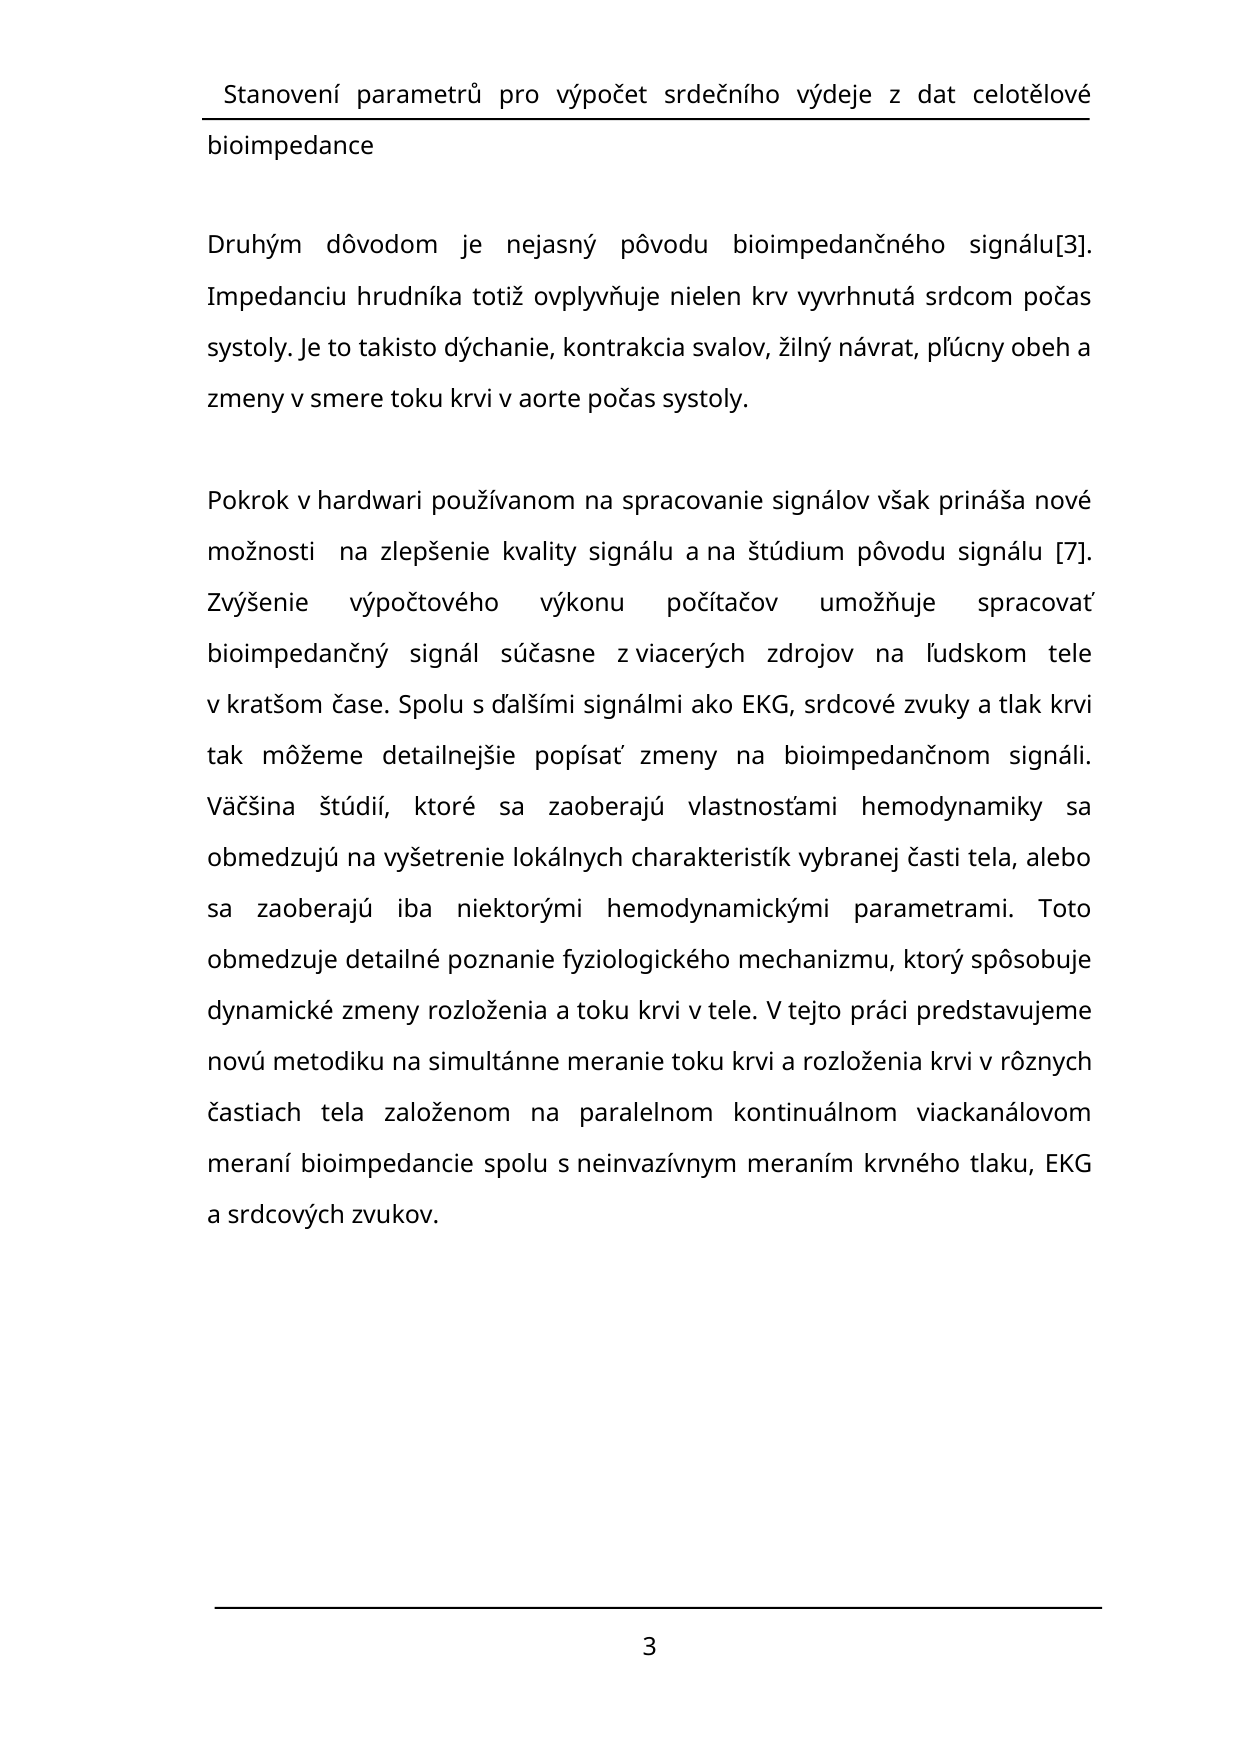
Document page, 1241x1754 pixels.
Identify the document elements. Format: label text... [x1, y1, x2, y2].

text Pokrok v hardwari používanom na spracovanie signálov však prináša nové možnosti na zlepšenie kvality signálu a na štúdium pôvodu signálu [7]. Zvýšenie výpočtového výkonu počítačov umožňuje spracovať bioimpedančný signál súčasne z viacerých zdrojov na ľudskom tele v kratšom čase. Spolu s ďalšími signálmi ako EKG, srdcové zvuky a tlak krvi tak môžeme detailnejšie popísať zmeny na bioimpedančnom signáli. Väčšina štúdií, ktoré sa zaoberajú vlastnosťami hemodynamiky sa obmedzujú na vyšetrenie lokálnych charakteristík vybranej časti tela, alebo sa zaoberajú iba niektorými hemodynamickými parametrami. Toto obmedzuje detailné poznanie fyziologického mechanizmu, ktorý spôsobuje dynamické zmeny rozloženia a toku krvi v tele. V tejto práci predstavujeme novú metodiku na simultánne meranie toku krvi a rozloženia krvi v rôznych častiach tela založenom na paralelnom kontinuálnom viackanálovom meraní bioimpedancie spolu s neinvazívnym meraním krvného tlaku, EKG a srdcových zvukov. [207, 482, 1092, 1231]
text Druhým dôvodom je nejasný pôvodu bioimpedančného signálu[3]. Impedanciu hrudníka totiž ovplyvňuje nielen krv vyvrhnutá srdcom počas systoly. Je to takisto dýchanie, kontrakcia svalov, žilný návrat, pľúcny obeh a zmeny v smere toku krvi v aorte počas systoly. [207, 227, 1092, 414]
